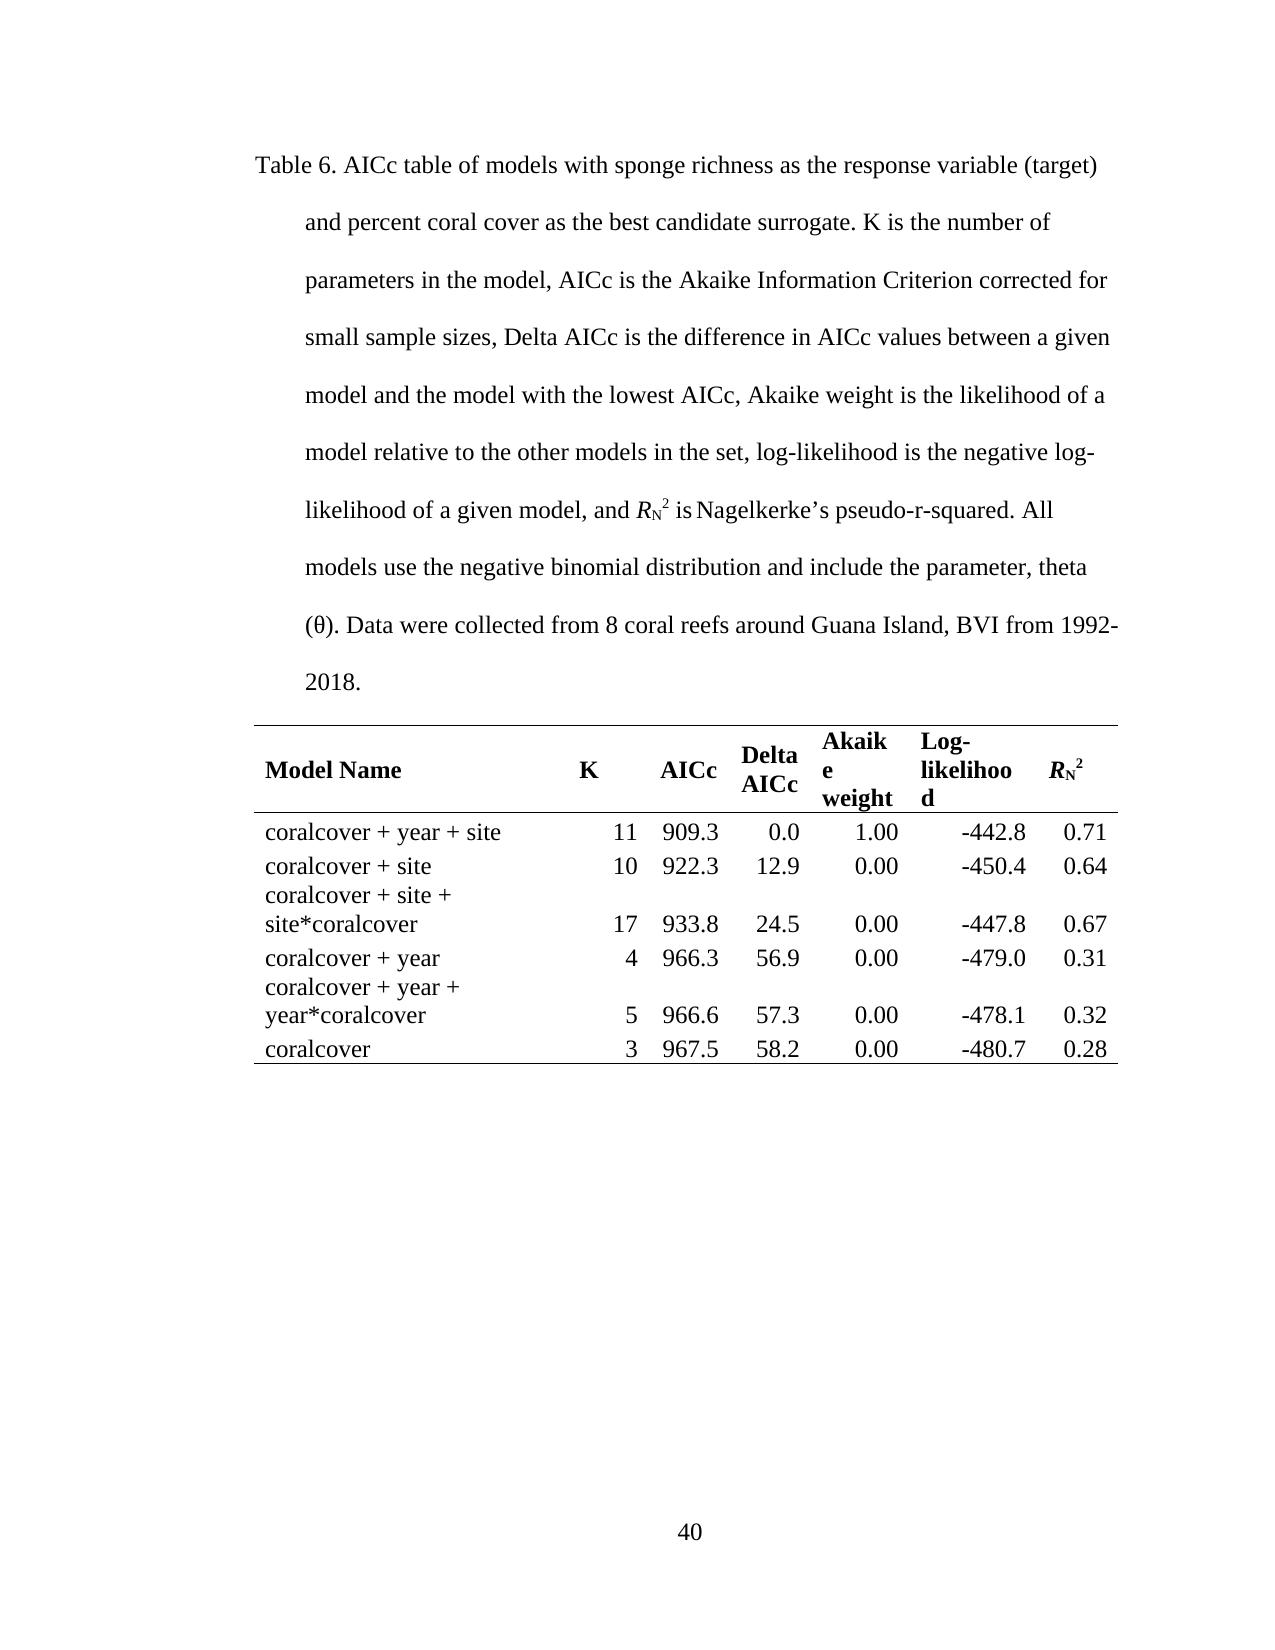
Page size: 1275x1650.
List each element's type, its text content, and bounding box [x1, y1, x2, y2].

table_header K [568, 726, 649, 812]
table_cell 967.5 [649, 1029, 730, 1063]
table_cell 966.3 [649, 938, 730, 972]
table_cell 1.00 [811, 813, 909, 846]
table_cell 58.2 [730, 1029, 811, 1063]
table_header RN2 [1037, 726, 1118, 812]
table_cell 0.28 [1037, 1029, 1118, 1063]
table_cell 0.32 [1037, 972, 1118, 1029]
table_cell -479.0 [909, 938, 1037, 972]
table_cell 909.3 [649, 813, 730, 846]
table_cell 0.67 [1037, 880, 1118, 938]
table_cell 0.00 [811, 972, 909, 1029]
table_cell 0.00 [811, 938, 909, 972]
table_cell 3 [568, 1029, 649, 1063]
table_cell coralcover + year + year*coralcover [254, 972, 568, 1029]
table_cell 24.5 [730, 880, 811, 938]
table_cell 0.64 [1037, 846, 1118, 880]
table_cell 0.00 [811, 880, 909, 938]
table_cell -442.8 [909, 813, 1037, 846]
table_header AICc [649, 726, 730, 812]
table_cell coralcover + year [254, 938, 568, 972]
table_cell 56.9 [730, 938, 811, 972]
table_cell 57.3 [730, 972, 811, 1029]
table_cell -480.7 [909, 1029, 1037, 1063]
table_cell 0.00 [811, 1029, 909, 1063]
table_cell -450.4 [909, 846, 1037, 880]
table_cell 4 [568, 938, 649, 972]
table_cell 0.31 [1037, 938, 1118, 972]
table_cell 966.6 [649, 972, 730, 1029]
table_cell coralcover + site + site*coralcover [254, 880, 568, 938]
table_cell coralcover + year + site [254, 813, 568, 846]
table_cell 12.9 [730, 846, 811, 880]
table_cell -447.8 [909, 880, 1037, 938]
table_cell -478.1 [909, 972, 1037, 1029]
table_cell 933.8 [649, 880, 730, 938]
table_cell 11 [568, 813, 649, 846]
table_cell 0.0 [730, 813, 811, 846]
table_header Akaike weight [811, 726, 909, 812]
subtitle Table 6. AICc table of models with sponge richness as the response variable (target) and percent coral cover as the best candidate surrogate. K is the number of parameters in the model, AICc is the Akaike Information Criterion corrected for small sample sizes, Delta AICc is the difference in AICc values between a given model and the model with the lowest AICc, Akaike weight is the likelihood of a model relative to the other models in the set, log-likelihood is the negative log-likelihood of a given model, and RN2 is Nagelkerke’s pseudo-r-squared. All models use the negative binomial distribution and include the parameter, theta (θ). Data were collected from 8 coral reefs around Guana Island, BVI from 1992-2018. [255, 150, 1125, 696]
table_cell coralcover + site [254, 846, 568, 880]
table_header Model Name [254, 726, 568, 812]
table_cell 0.71 [1037, 813, 1118, 846]
table_cell 0.00 [811, 846, 909, 880]
table_header Log-likelihood [909, 726, 1037, 812]
table_cell 922.3 [649, 846, 730, 880]
table_cell 5 [568, 972, 649, 1029]
table_cell 17 [568, 880, 649, 938]
table_cell coralcover [254, 1029, 568, 1063]
table_cell 10 [568, 846, 649, 880]
table_header Delta AICc [730, 726, 811, 812]
